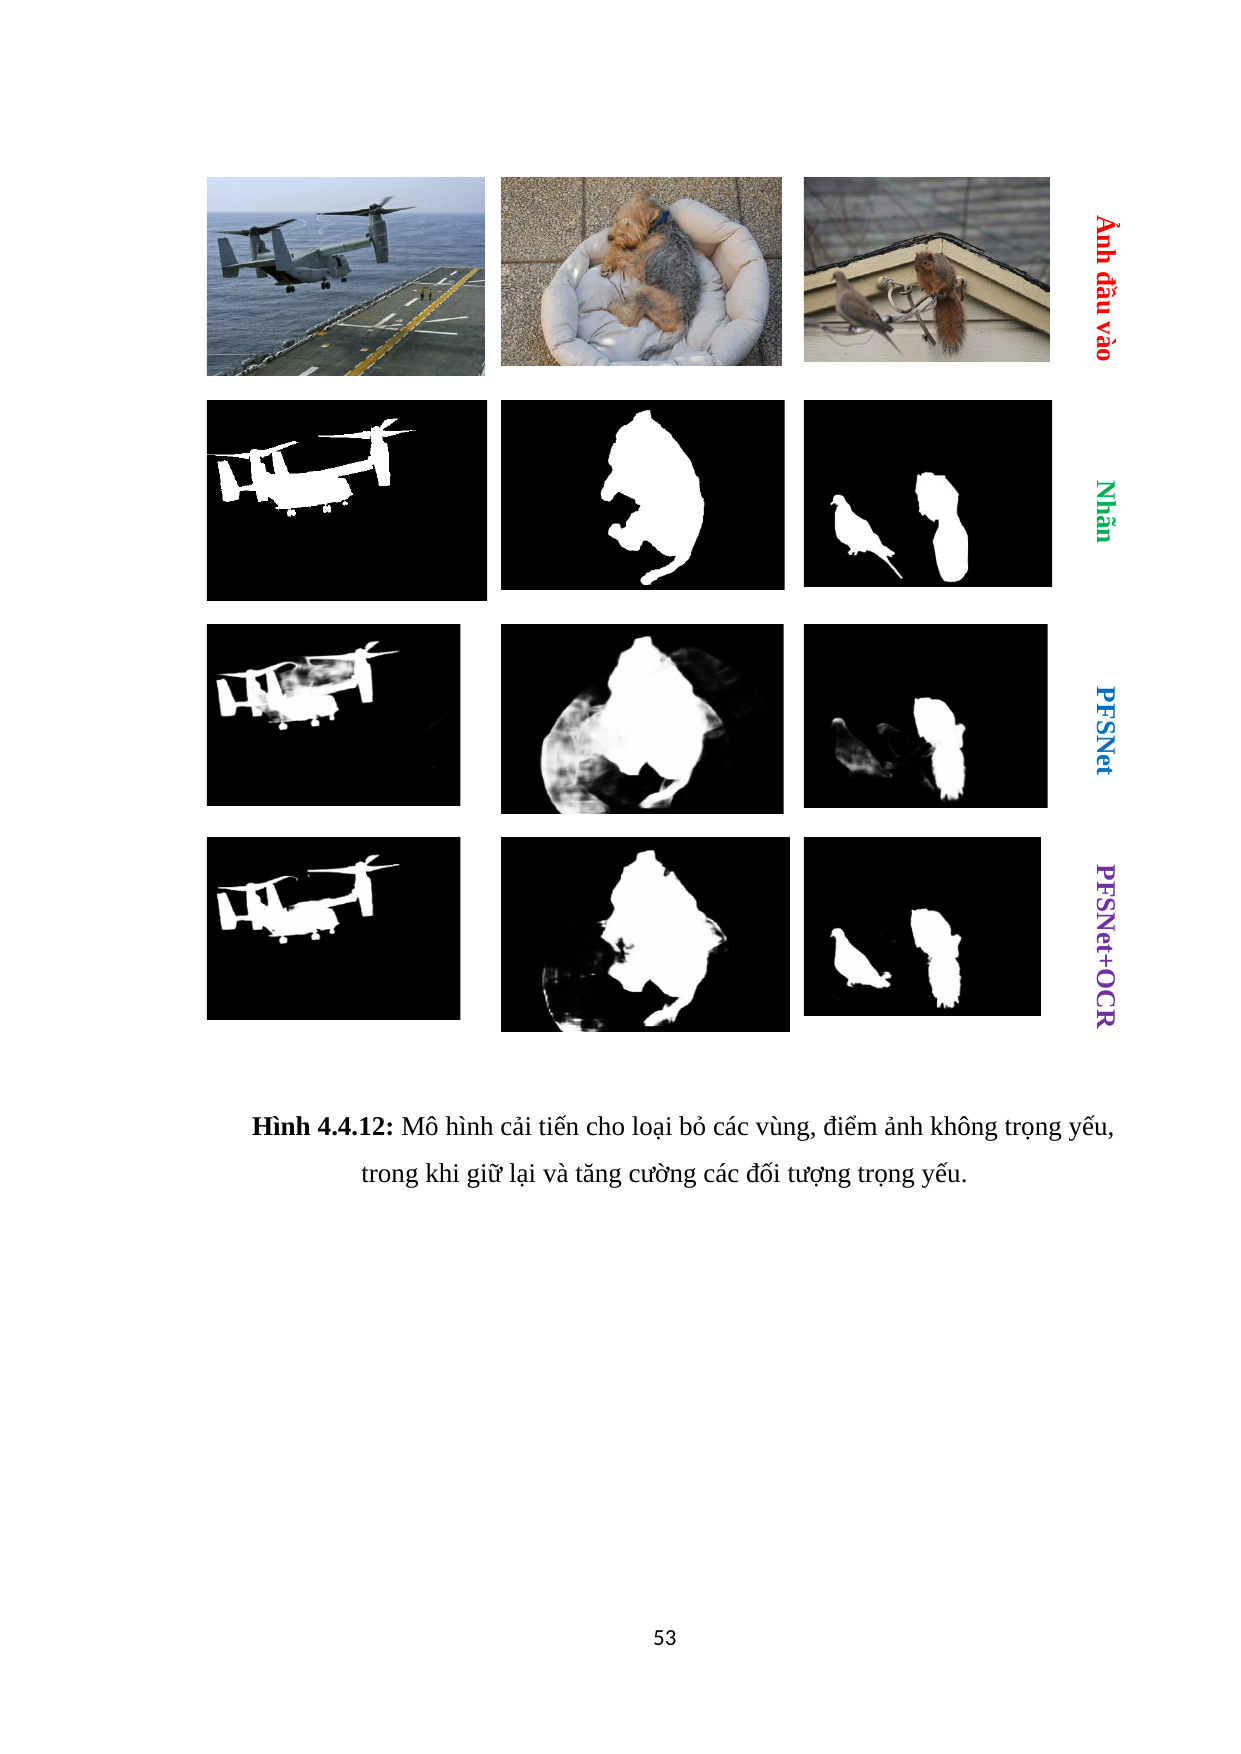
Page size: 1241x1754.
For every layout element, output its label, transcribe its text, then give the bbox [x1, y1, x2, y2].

picture [501, 624, 784, 814]
table_header Ảnh đầu vào [1056, 177, 1134, 400]
table_cell [490, 624, 792, 838]
table_cell PFSNet [1056, 624, 1134, 838]
table_cell [793, 624, 1056, 838]
picture [501, 837, 790, 1032]
picture [803, 624, 1048, 808]
picture [803, 837, 1041, 1016]
picture [206, 624, 461, 806]
table_cell [793, 400, 1056, 624]
picture [803, 400, 1053, 587]
table_cell [196, 624, 490, 838]
table_cell [196, 838, 490, 1055]
table_cell [490, 400, 792, 624]
table_header [490, 177, 792, 400]
table_header [793, 177, 1056, 400]
table_cell Nhãn [1056, 400, 1134, 624]
table_cell [196, 400, 490, 624]
picture [206, 837, 461, 1020]
picture [206, 400, 488, 601]
picture [803, 177, 1050, 362]
table_cell PFSNet+OCR [1056, 838, 1134, 1055]
table_cell [490, 838, 792, 1055]
picture [501, 400, 785, 590]
picture [501, 177, 782, 366]
table_cell [793, 838, 1056, 1055]
table_header [196, 177, 490, 400]
picture [206, 177, 485, 376]
